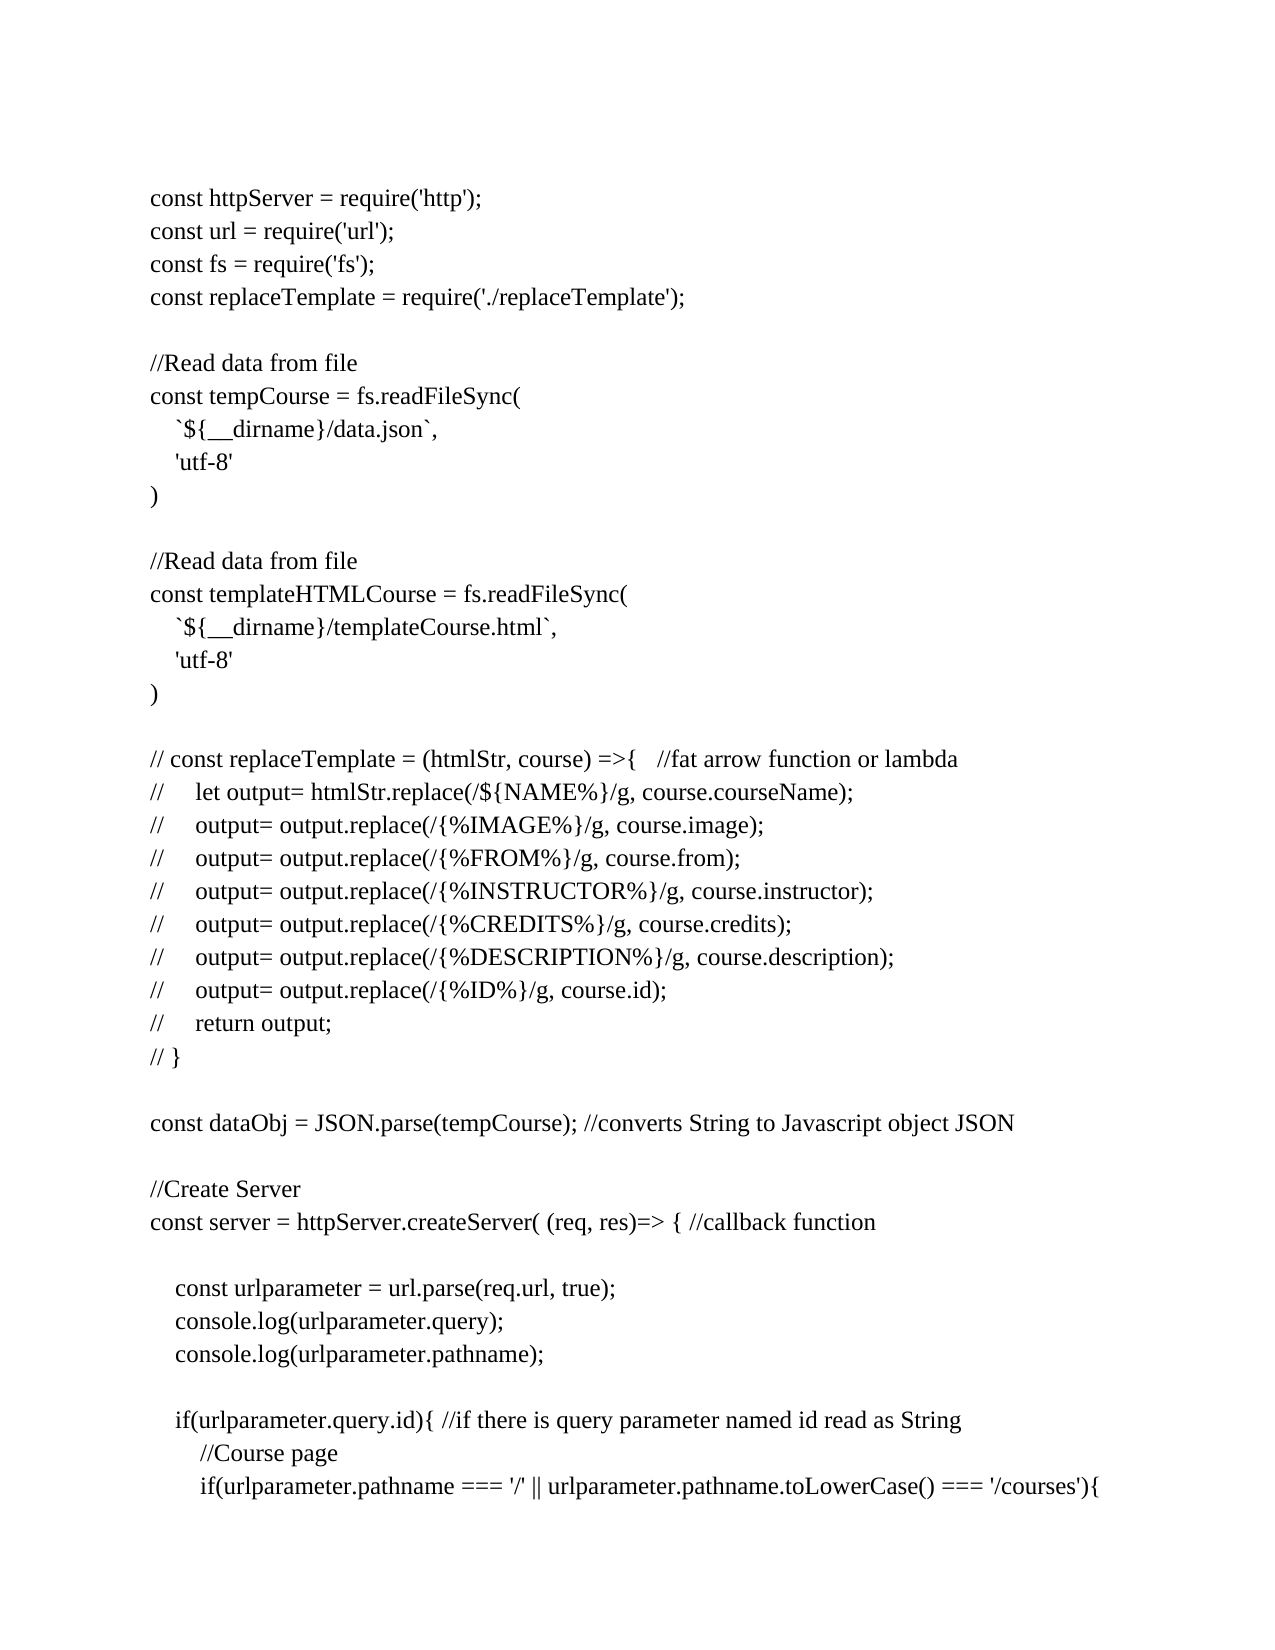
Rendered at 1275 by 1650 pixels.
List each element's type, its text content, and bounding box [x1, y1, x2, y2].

text 'utf-8' [150, 447, 1125, 476]
text const tempCourse = fs.readFileSync( [150, 381, 1125, 410]
text // return output; [150, 1008, 1125, 1037]
text ) [150, 480, 1125, 509]
text // output= output.replace(/{%DESCRIPTION%}/g, course.description); [150, 942, 1125, 971]
text //Read data from file [150, 546, 1125, 575]
text const urlparameter = url.parse(req.url, true); [150, 1273, 1125, 1301]
text // } [150, 1042, 1125, 1070]
text // output= output.replace(/{%CREDITS%}/g, course.credits); [150, 909, 1125, 938]
text // const replaceTemplate = (htmlStr, course) =>{ //fat arrow function or lambda [150, 744, 1125, 773]
text //Read data from file [150, 348, 1125, 377]
text // output= output.replace(/{%FROM%}/g, course.from); [150, 843, 1125, 872]
text `${__dirname}/data.json`, [150, 414, 1125, 443]
text //Create Server [150, 1174, 1125, 1202]
text const fs = require('fs'); [150, 249, 1125, 278]
text // output= output.replace(/{%ID%}/g, course.id); [150, 976, 1125, 1004]
text if(urlparameter.query.id){ //if there is query parameter named id read as String [150, 1405, 1125, 1433]
text `${__dirname}/templateCourse.html`, [150, 612, 1125, 641]
text // output= output.replace(/{%INSTRUCTOR%}/g, course.instructor); [150, 876, 1125, 905]
text console.log(urlparameter.pathname); [150, 1339, 1125, 1367]
text //Course page [150, 1438, 1125, 1467]
text ) [150, 678, 1125, 707]
text // let output= htmlStr.replace(/${NAME%}/g, course.courseName); [150, 777, 1125, 806]
text const replaceTemplate = require('./replaceTemplate'); [150, 282, 1125, 311]
text const url = require('url'); [150, 216, 1125, 245]
text // output= output.replace(/{%IMAGE%}/g, course.image); [150, 810, 1125, 839]
text const templateHTMLCourse = fs.readFileSync( [150, 579, 1125, 608]
text console.log(urlparameter.query); [150, 1306, 1125, 1334]
text const dataObj = JSON.parse(tempCourse); //converts String to Javascript object JSON [150, 1108, 1125, 1136]
text if(urlparameter.pathname === '/' || urlparameter.pathname.toLowerCase() === '/courses'){ [150, 1471, 1125, 1499]
text const server = httpServer.createServer( (req, res)=> { //callback function [150, 1207, 1125, 1235]
text 'utf-8' [150, 645, 1125, 674]
text const httpServer = require('http'); [150, 183, 1125, 212]
